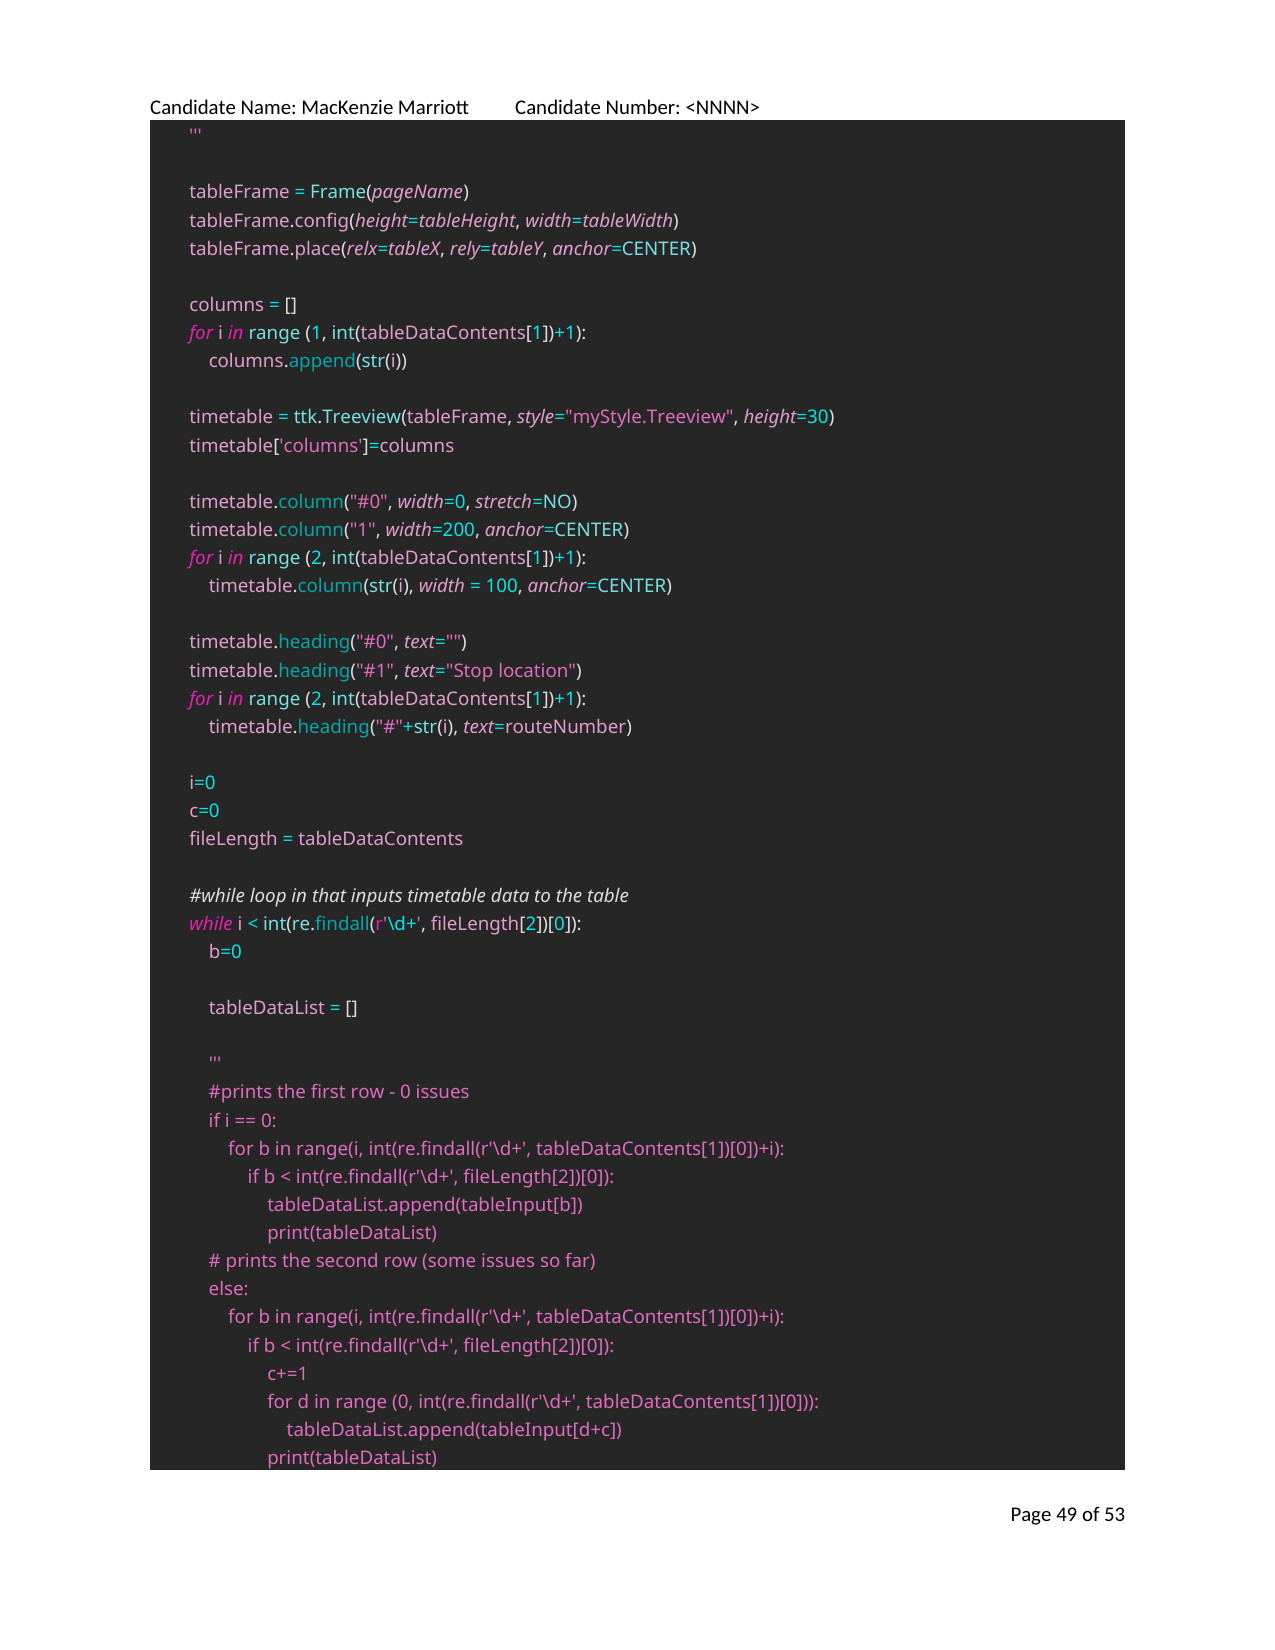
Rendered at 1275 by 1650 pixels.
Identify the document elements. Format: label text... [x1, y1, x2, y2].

text if b < int(re.findall(r'\d+', fileLength[2])[0]): [150, 1329, 1125, 1357]
text else: [150, 1273, 1125, 1301]
text timetable.heading("#0", text="") [150, 626, 1125, 654]
text #prints the first row - 0 issues [150, 1076, 1125, 1104]
text for i in range (2, int(tableDataContents[1])+1): [150, 682, 1125, 711]
text for i in range (1, int(tableDataContents[1])+1): [150, 317, 1125, 345]
text c=0 [150, 795, 1125, 823]
text timetable.heading("#"+str(i), text=routeNumber) [150, 711, 1125, 739]
text tableDataList.append(tableInput[d+c]) [150, 1414, 1125, 1442]
text b=0 [150, 936, 1125, 964]
text if b < int(re.findall(r'\d+', fileLength[2])[0]): [150, 1161, 1125, 1189]
text i=0 [150, 767, 1125, 795]
text tableFrame = Frame(pageName) [150, 176, 1125, 204]
text tableDataList = [] [150, 992, 1125, 1020]
text c+=1 [150, 1357, 1125, 1386]
text timetable = ttk.Treeview(tableFrame, style="myStyle.Treeview", height=30) [150, 401, 1125, 429]
text fileLength = tableDataContents [150, 823, 1125, 851]
text timetable.column("1", width=200, anchor=CENTER) [150, 514, 1125, 542]
text for b in range(i, int(re.findall(r'\d+', tableDataContents[1])[0])+i): [150, 1132, 1125, 1161]
text tableDataList.append(tableInput[b]) [150, 1189, 1125, 1217]
text columns = [] [150, 289, 1125, 317]
text for d in range (0, int(re.findall(r'\d+', tableDataContents[1])[0])): [150, 1386, 1125, 1414]
text ''' [150, 1048, 1125, 1076]
text if i == 0: [150, 1104, 1125, 1132]
text for i in range (2, int(tableDataContents[1])+1): [150, 542, 1125, 570]
text print(tableDataList) [150, 1442, 1125, 1470]
text for b in range(i, int(re.findall(r'\d+', tableDataContents[1])[0])+i): [150, 1301, 1125, 1329]
text timetable['columns']=columns [150, 429, 1125, 457]
text print(tableDataList) [150, 1217, 1125, 1245]
text # prints the second row (some issues so far) [150, 1245, 1125, 1273]
text ''' [150, 120, 1125, 148]
text tableFrame.config(height=tableHeight, width=tableWidth) [150, 204, 1125, 232]
text timetable.column(str(i), width = 100, anchor=CENTER) [150, 570, 1125, 598]
text while i < int(re.findall(r'\d+', fileLength[2])[0]): [150, 907, 1125, 936]
text columns.append(str(i)) [150, 345, 1125, 373]
text timetable.column("#0", width=0, stretch=NO) [150, 486, 1125, 514]
text tableFrame.place(relx=tableX, rely=tableY, anchor=CENTER) [150, 232, 1125, 261]
text #while loop in that inputs timetable data to the table [150, 879, 1125, 907]
text timetable.heading("#1", text="Stop location") [150, 654, 1125, 682]
